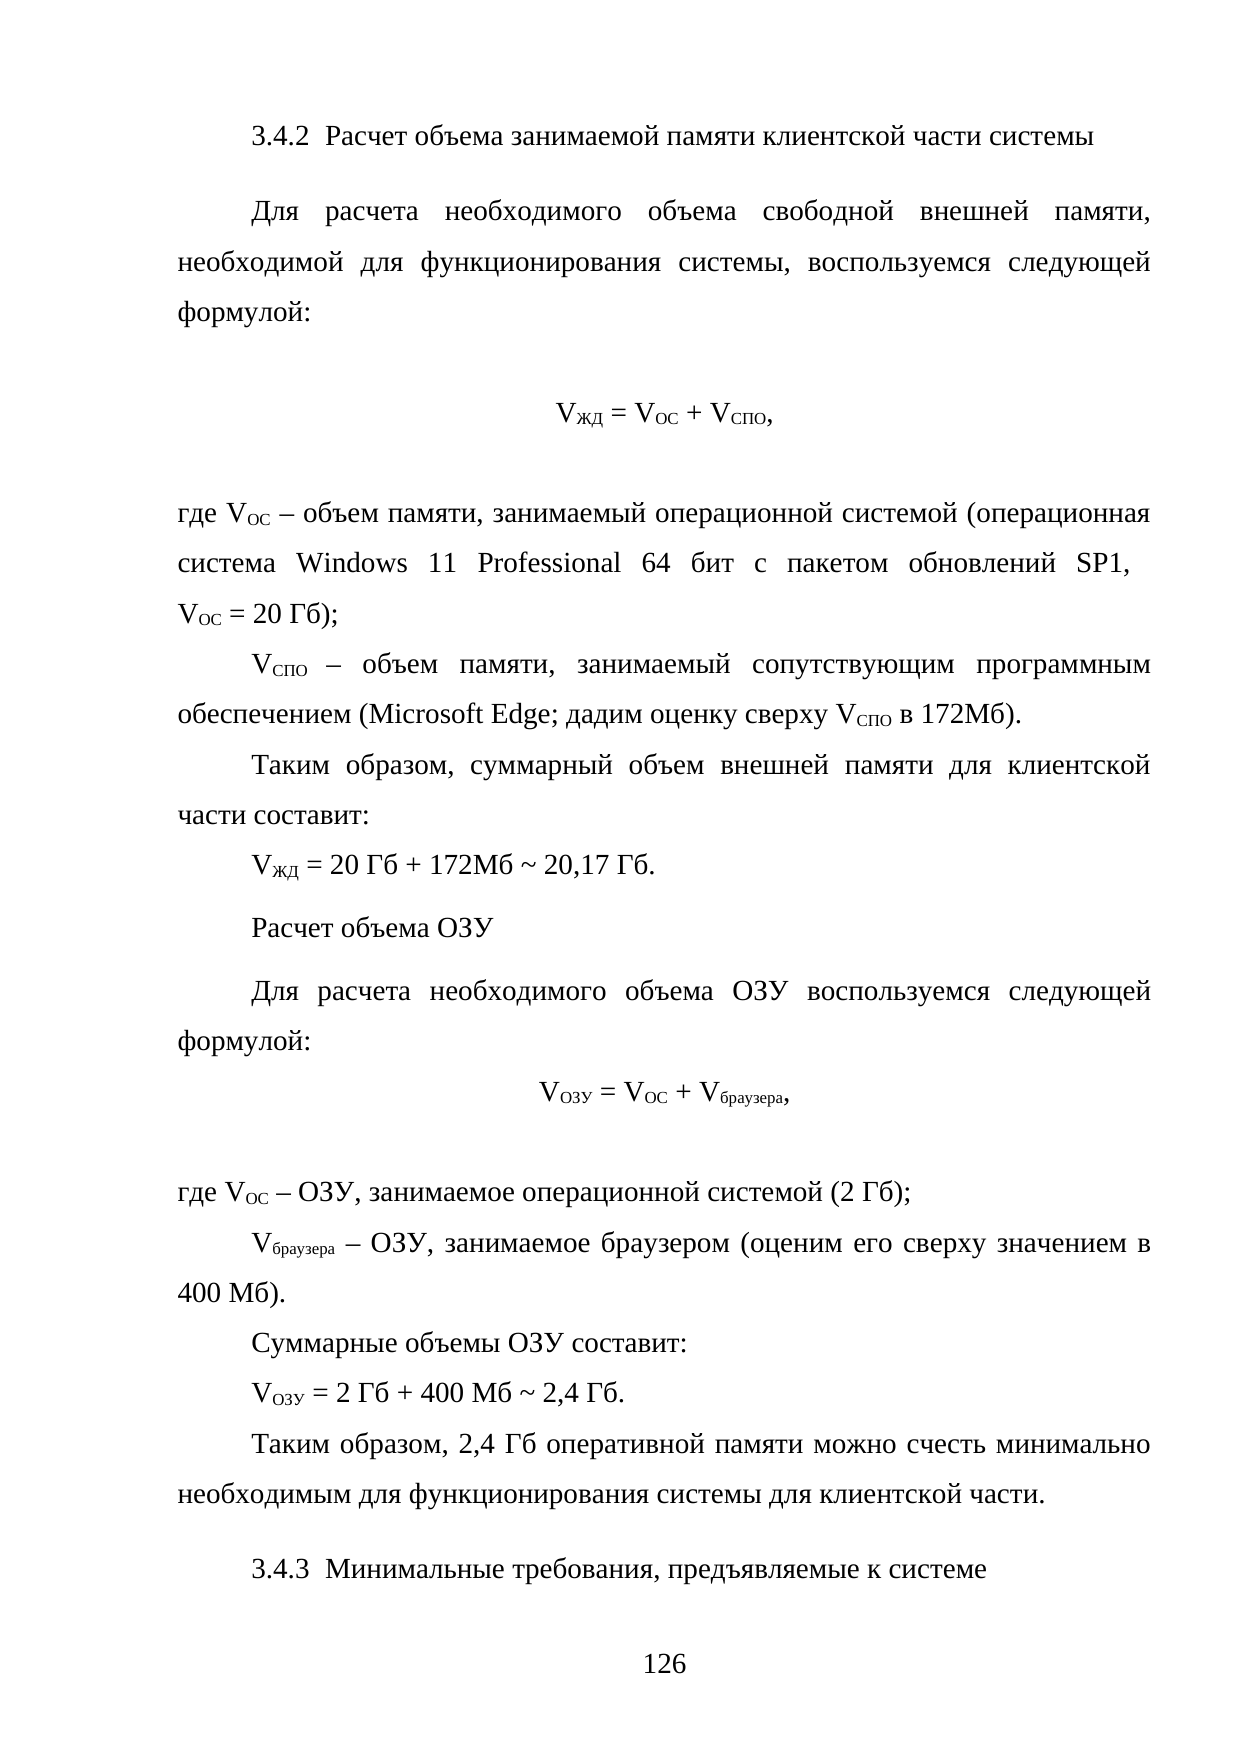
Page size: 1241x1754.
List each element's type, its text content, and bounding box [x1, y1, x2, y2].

text Суммарные объемы ОЗУ составит: [177, 1325, 1152, 1359]
text Таким образом, суммарный объем внешней памяти для клиентской части составит: [177, 747, 1152, 831]
text VСПО – объем памяти, занимаемый сопутствующим программным обеспечением (Microsoft Edge; дадим оценку сверху VСПО в 172Мб). [177, 646, 1152, 730]
text VЖД = 20 Гб + 172Мб ~ 20,17 Гб. [177, 847, 1152, 881]
text Для расчета необходимого объема свободной внешней памяти, необходимой для функционирования системы, воспользуемся следующей формулой: [177, 193, 1152, 328]
text VОЗУ = VОС + Vбраузера, [177, 1074, 1152, 1107]
text Расчет объема ОЗУ [177, 910, 1152, 944]
text Таким образом, 2,4 Гб оперативной памяти можно счесть минимально необходимым для функционирования системы для клиентской части. [177, 1426, 1152, 1510]
text Vбраузера – ОЗУ, занимаемое браузером (оценим его сверху значением в 400 Мб). [177, 1225, 1152, 1308]
text VОЗУ = 2 Гб + 400 Мб ~ 2,4 Гб. [177, 1376, 1152, 1409]
text Для расчета необходимого объема ОЗУ воспользуемся следующей формулой: [177, 973, 1152, 1057]
text Расчет объема занимаемой памяти клиентской части системы [251, 118, 1152, 152]
text где VОС – объем памяти, занимаемый операционной системой (операционная система Windows 11 Professional 64 бит с пакетом обновлений SP1, VОС = 20 Гб); [177, 495, 1152, 629]
text VЖД = VОС + VСПО, [177, 395, 1152, 428]
text Минимальные требования, предъявляемые к системе [251, 1552, 1152, 1585]
text где VОС – ОЗУ, занимаемое операционной системой (2 Гб); [177, 1174, 1152, 1208]
